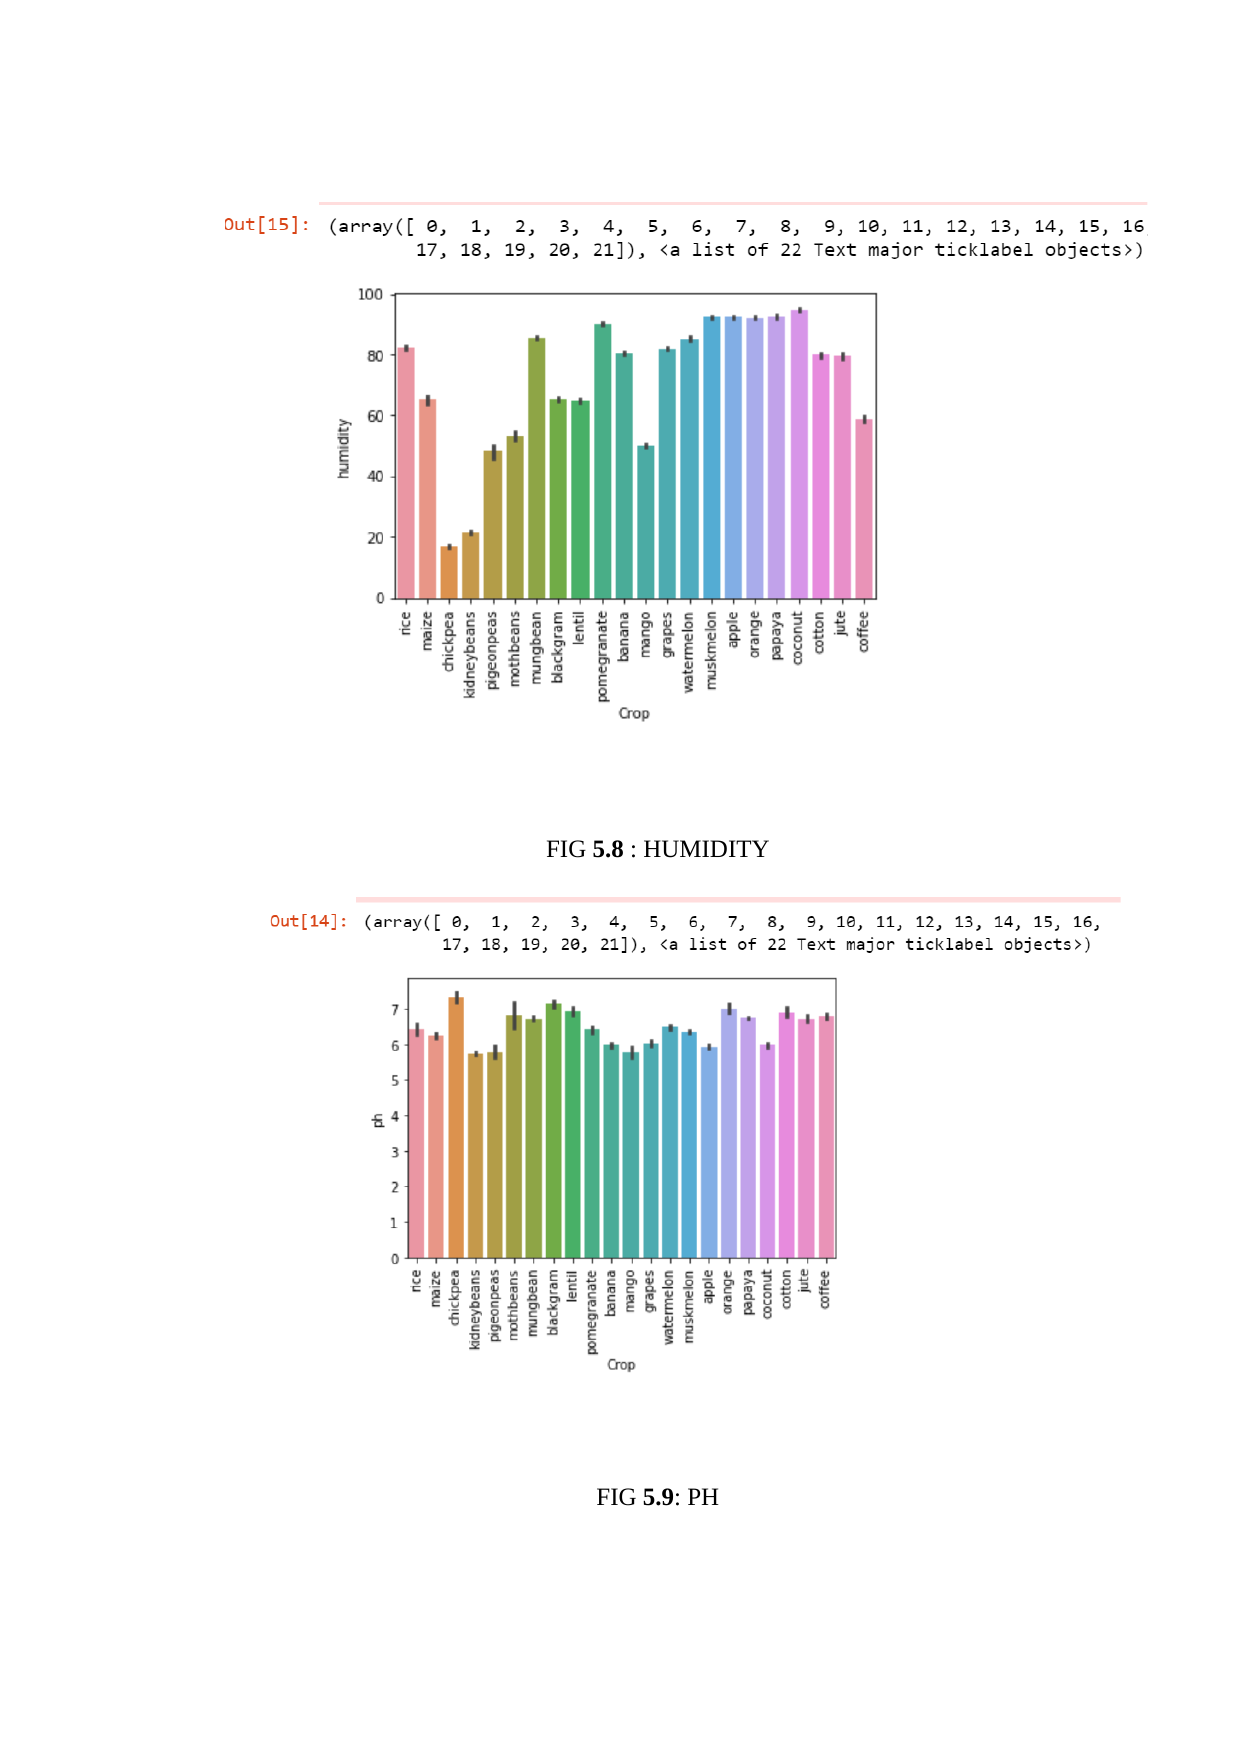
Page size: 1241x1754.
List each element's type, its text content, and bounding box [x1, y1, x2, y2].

picture [225, 897, 1121, 1376]
text FIG 5.9: PH [225, 1482, 1090, 1511]
text FIG 5.8 : HUMIDITY [225, 834, 1090, 862]
picture [225, 202, 1148, 728]
